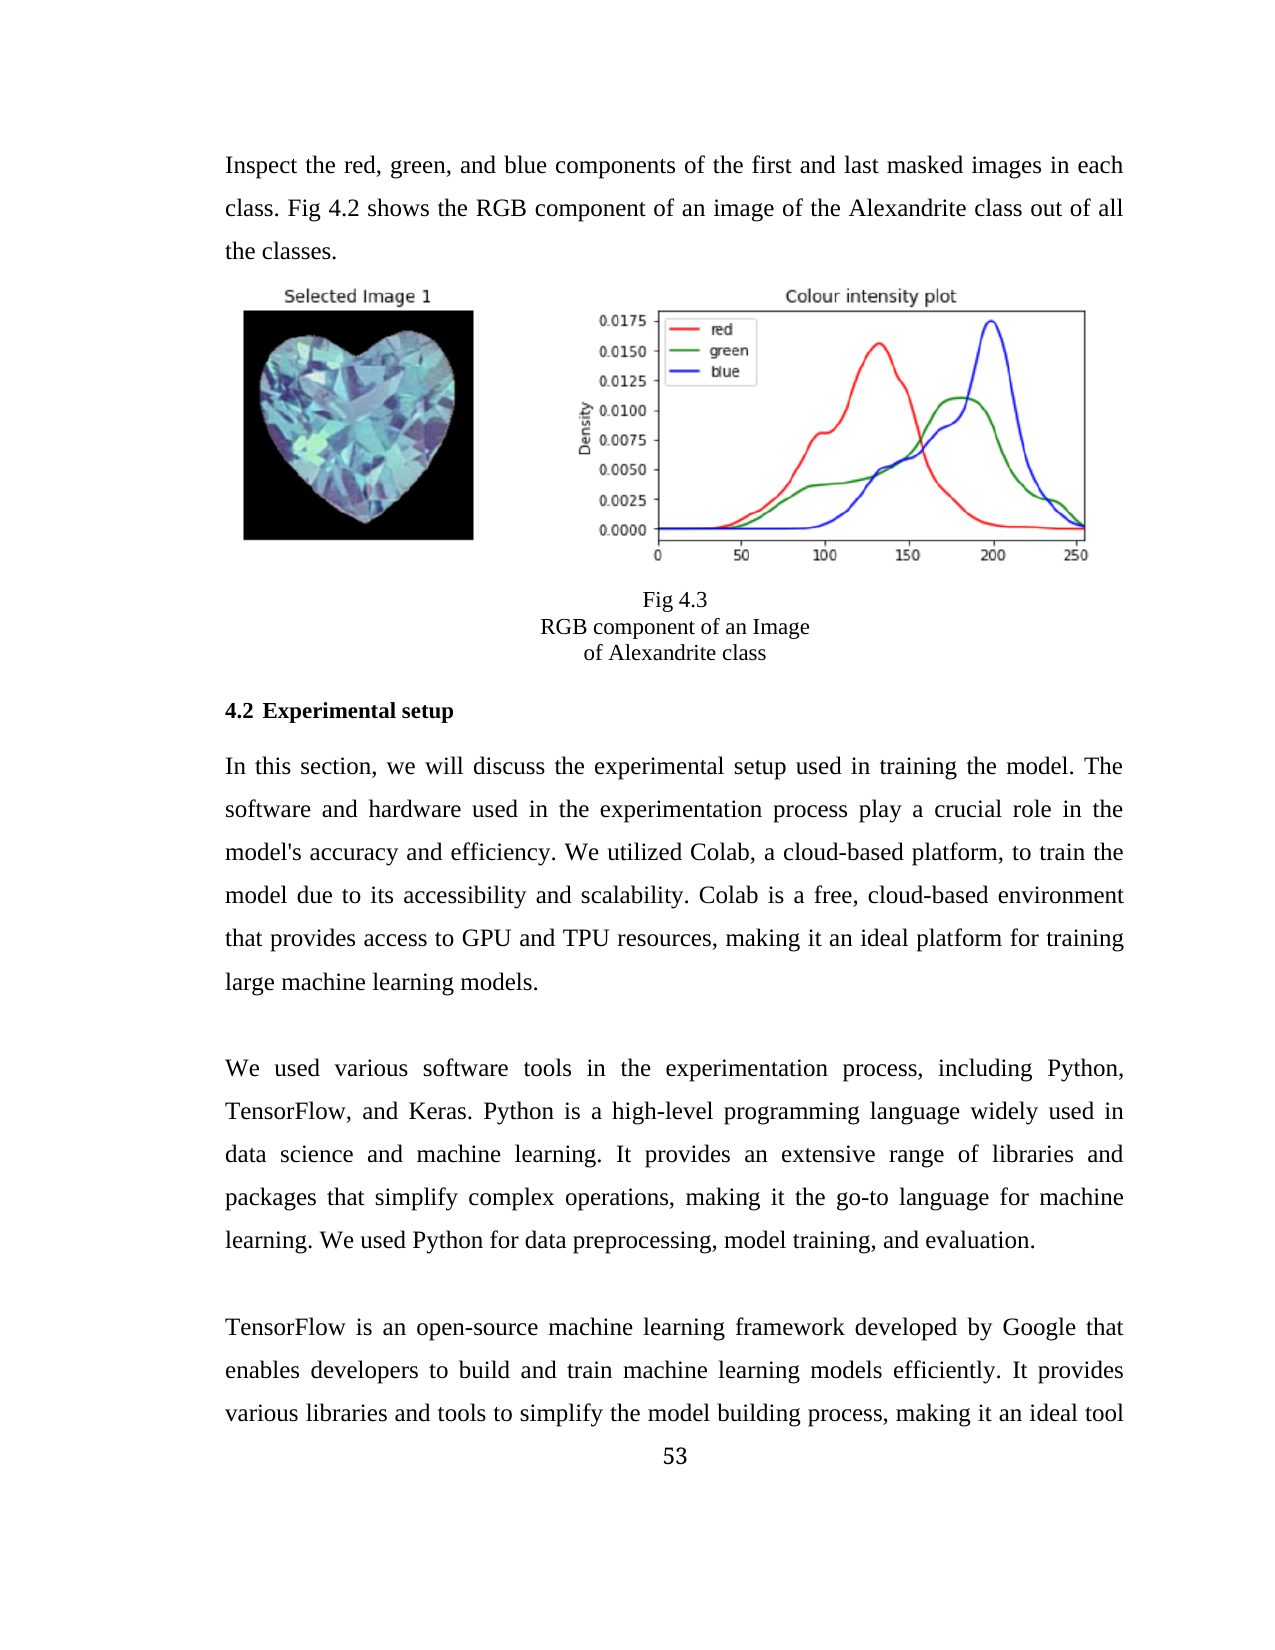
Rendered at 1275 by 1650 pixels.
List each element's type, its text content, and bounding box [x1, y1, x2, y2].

list In this section, we will discuss the experimental setup used in training the model. The software and hardware used in the experimentation process play a crucial role in the model's accuracy and efficiency. We utilized Colab, a cloud-based platform, to train the model due to its accessibility and scalability. Colab is a free, cloud-based environment that provides access to GPU and TPU resources, making it an ideal platform for training large machine learning models. [225, 751, 1125, 995]
text of Alexandrite class [225, 639, 1125, 665]
text Fig 4.3 [225, 586, 1125, 613]
picture [225, 279, 1125, 571]
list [225, 1312, 1125, 1427]
text Inspect the red, green, and blue components of the first and last masked images in each class. Fig 4.2 shows the RGB component of an image of the Alexandrite class out of all the classes. [225, 150, 1125, 265]
list We used various software tools in the experimentation process, including Python, TensorFlow, and Keras. Python is a high-level programming language widely used in data science and machine learning. It provides an extensive range of libraries and packages that simplify complex operations, making it the go-to language for machine learning. We used Python for data preprocessing, model training, and evaluation. [225, 1053, 1125, 1254]
list Experimental setup [225, 697, 1125, 723]
text RGB component of an Image [225, 613, 1125, 639]
